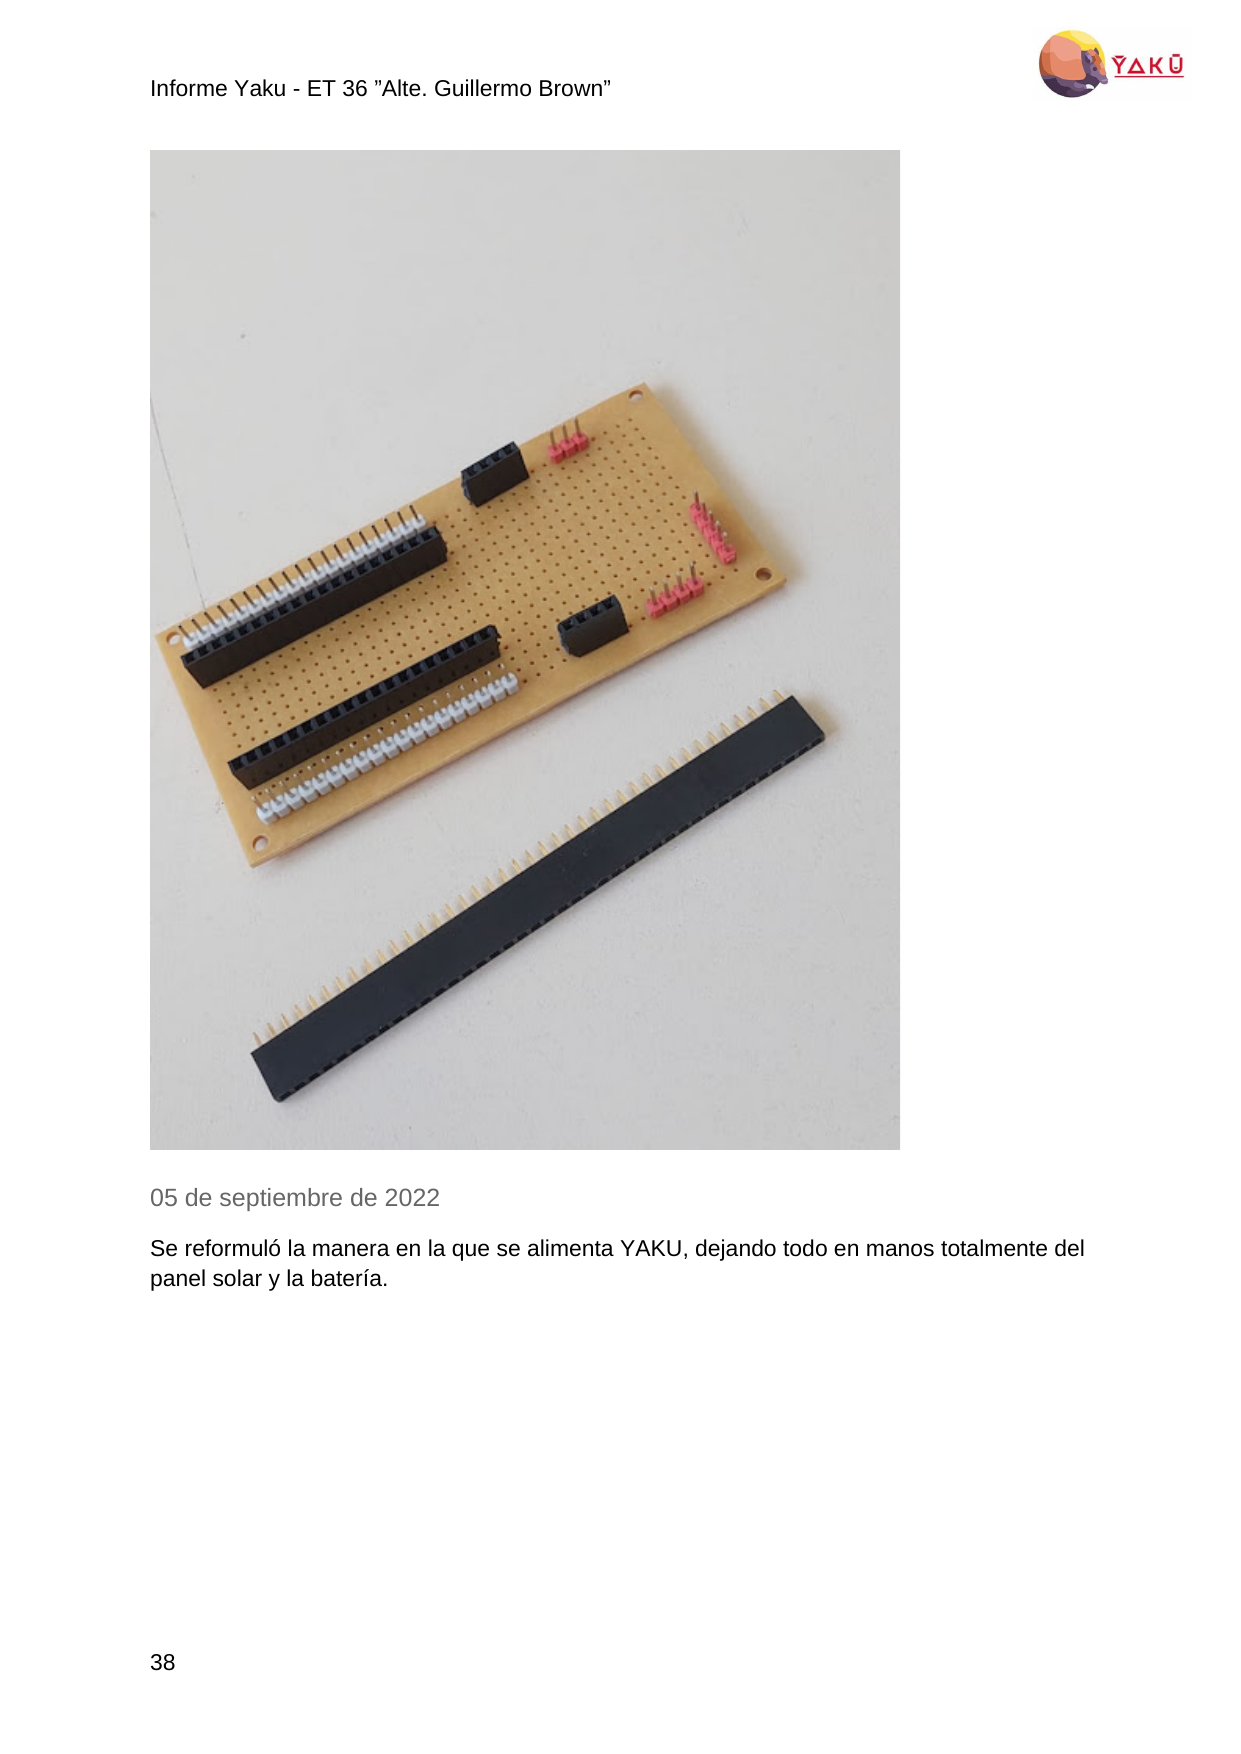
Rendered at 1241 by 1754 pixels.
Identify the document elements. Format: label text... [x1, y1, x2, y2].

text Se reformuló la manera en la que se alimenta YAKU, dejando todo en manos totalmente del panel solar y la batería. [150, 1234, 1090, 1291]
picture [150, 150, 901, 1150]
subtitle 05 de septiembre de 2022 [150, 1183, 1090, 1212]
picture [1032, 26, 1192, 101]
